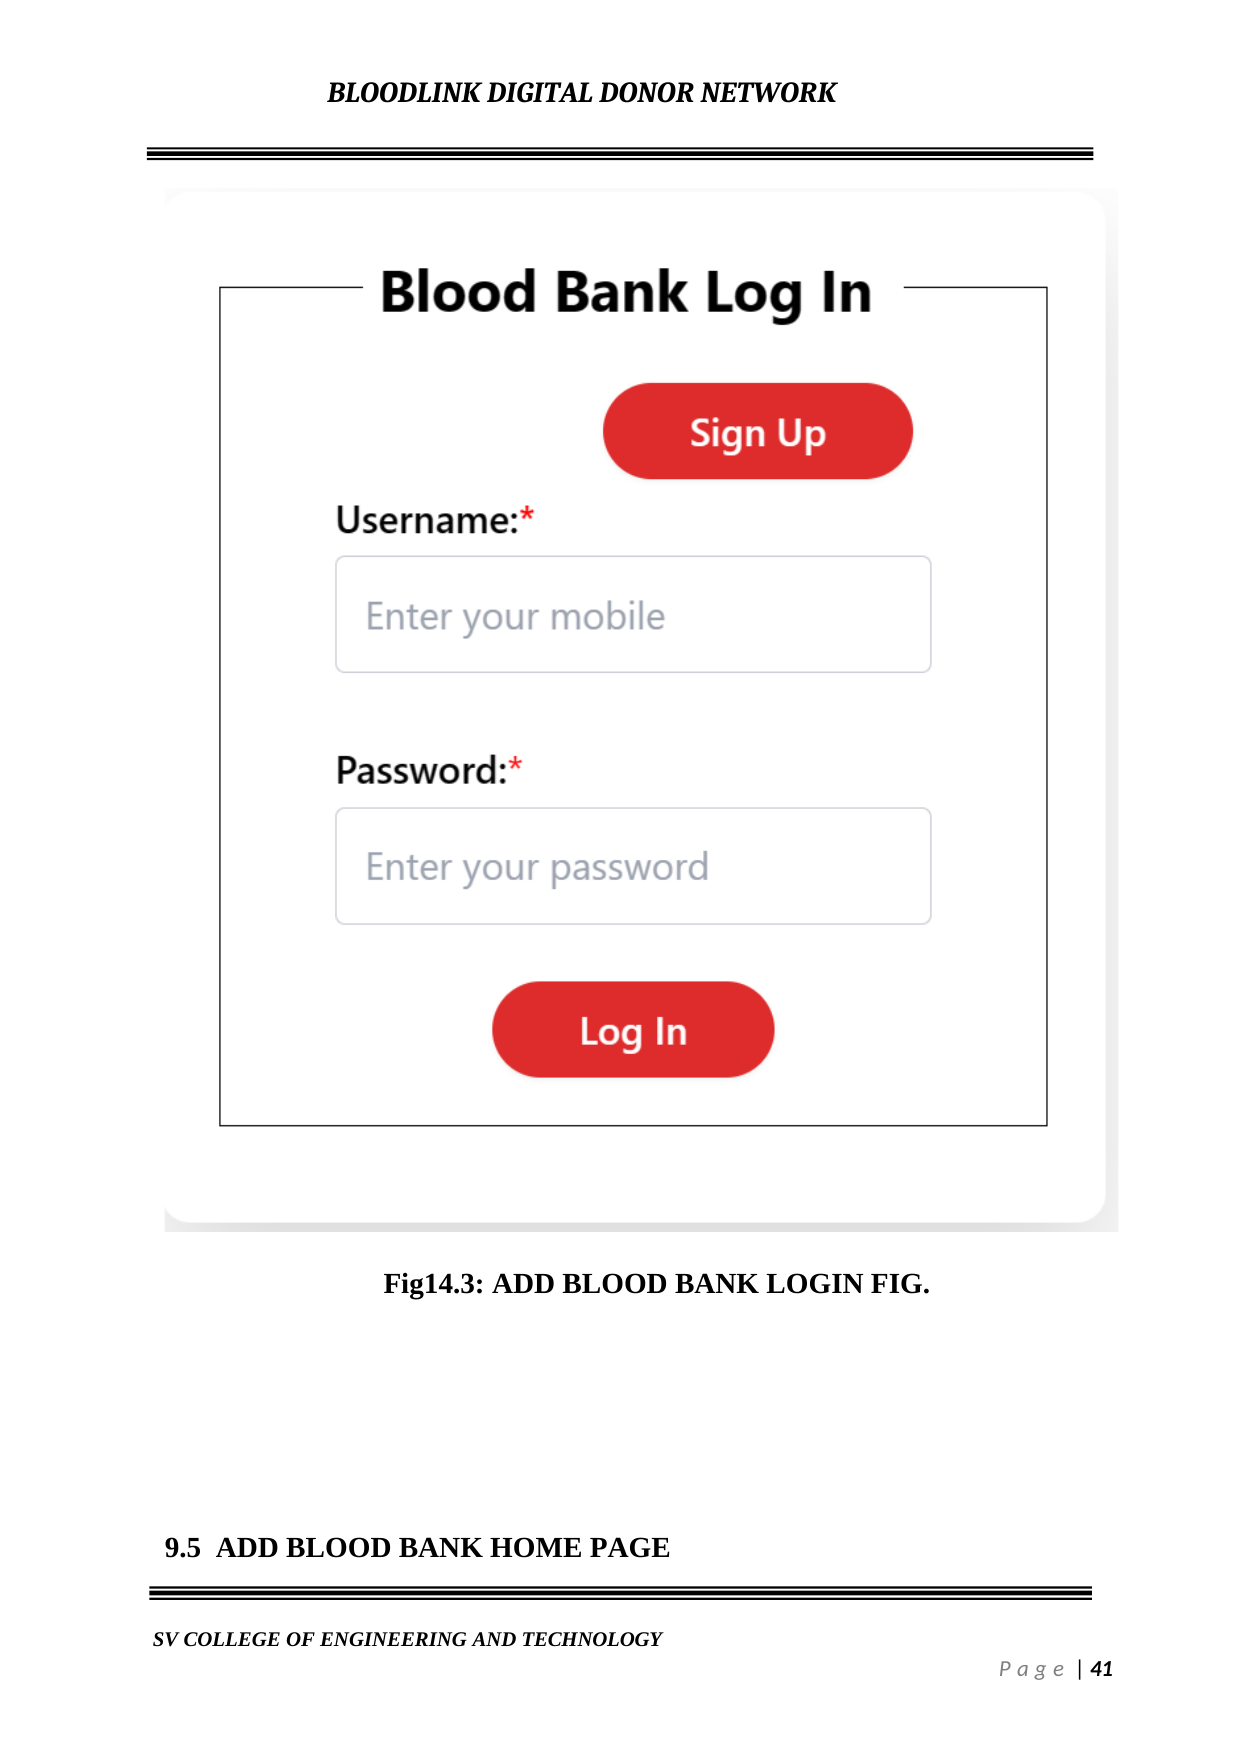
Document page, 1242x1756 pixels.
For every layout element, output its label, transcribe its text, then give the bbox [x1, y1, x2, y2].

text Fig14.3: ADD BLOOD BANK LOGIN FIG. [164, 1266, 1164, 1299]
text 9.5 ADD BLOOD BANK HOME PAGE [164, 1530, 1164, 1564]
picture [164, 188, 1119, 1232]
